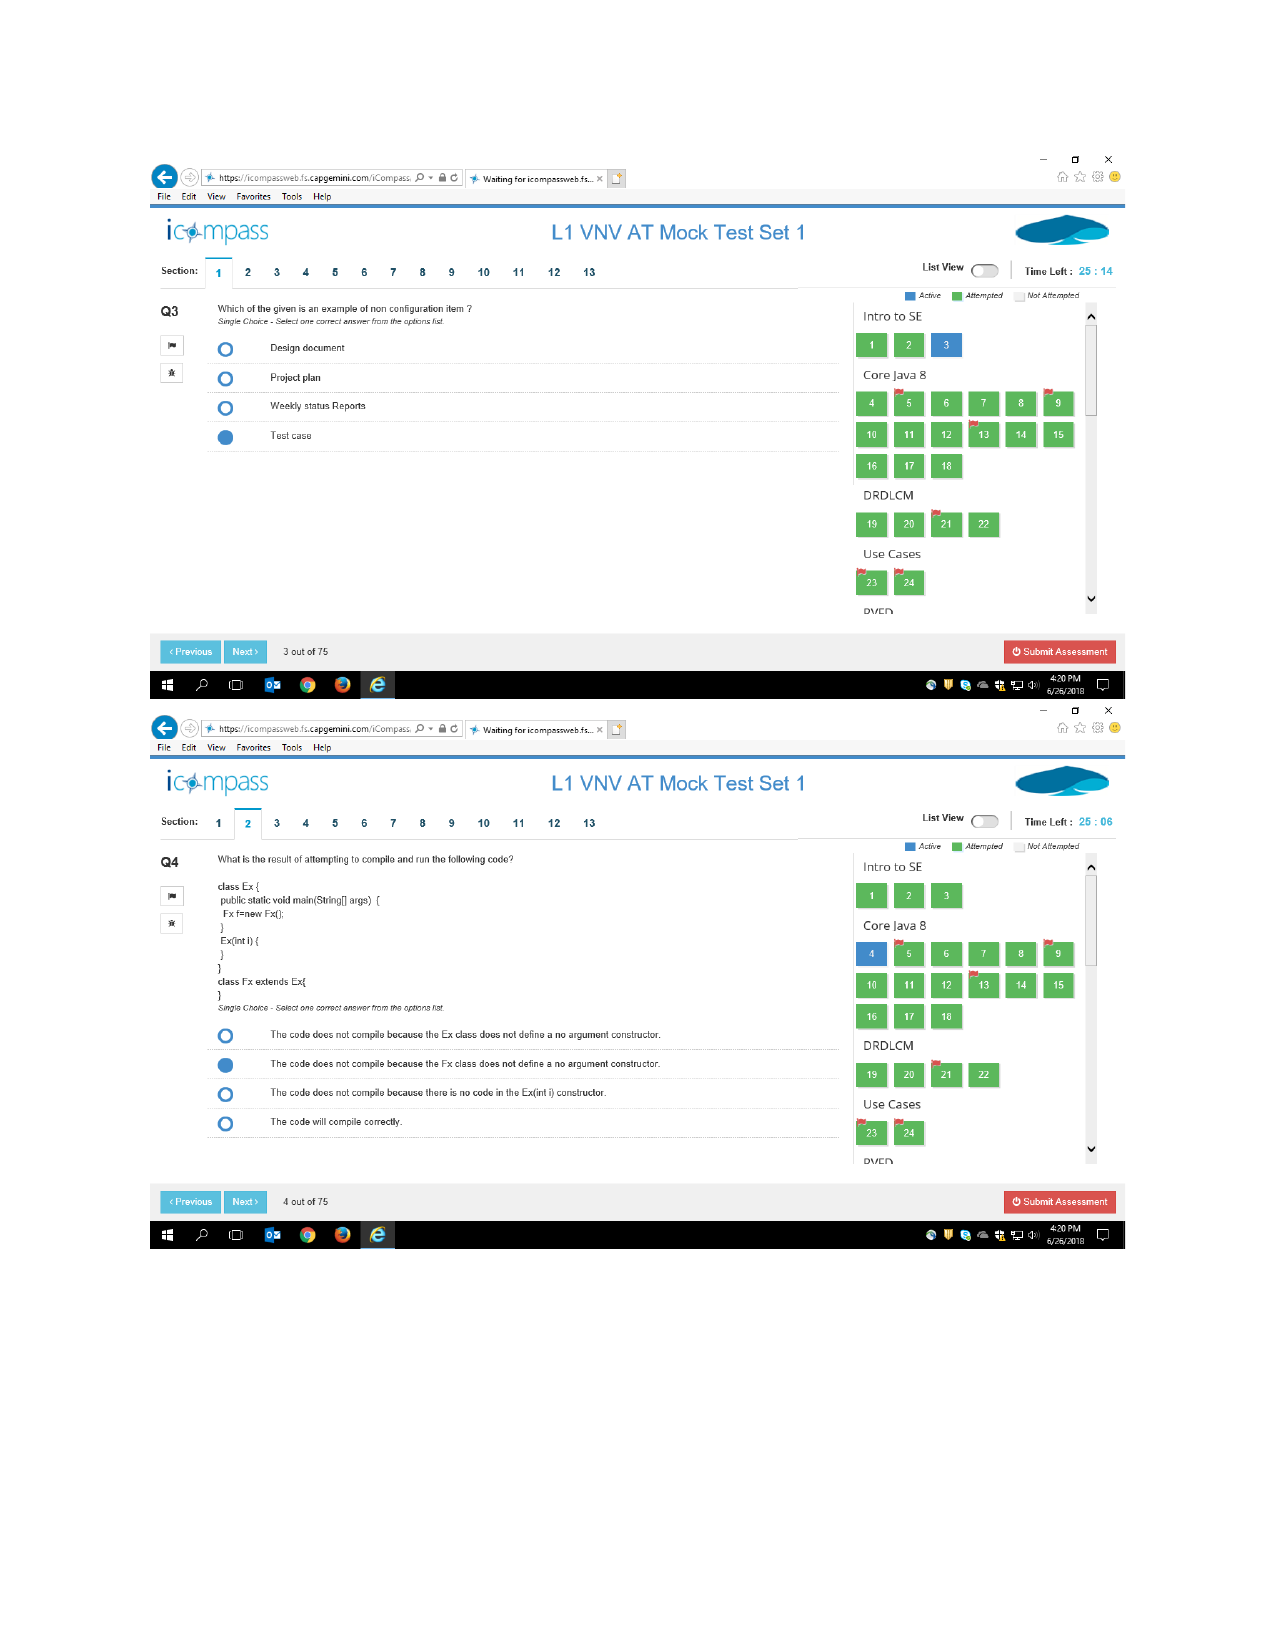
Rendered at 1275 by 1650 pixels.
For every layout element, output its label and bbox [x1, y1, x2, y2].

picture [150, 150, 1125, 699]
picture [150, 700, 1125, 1249]
